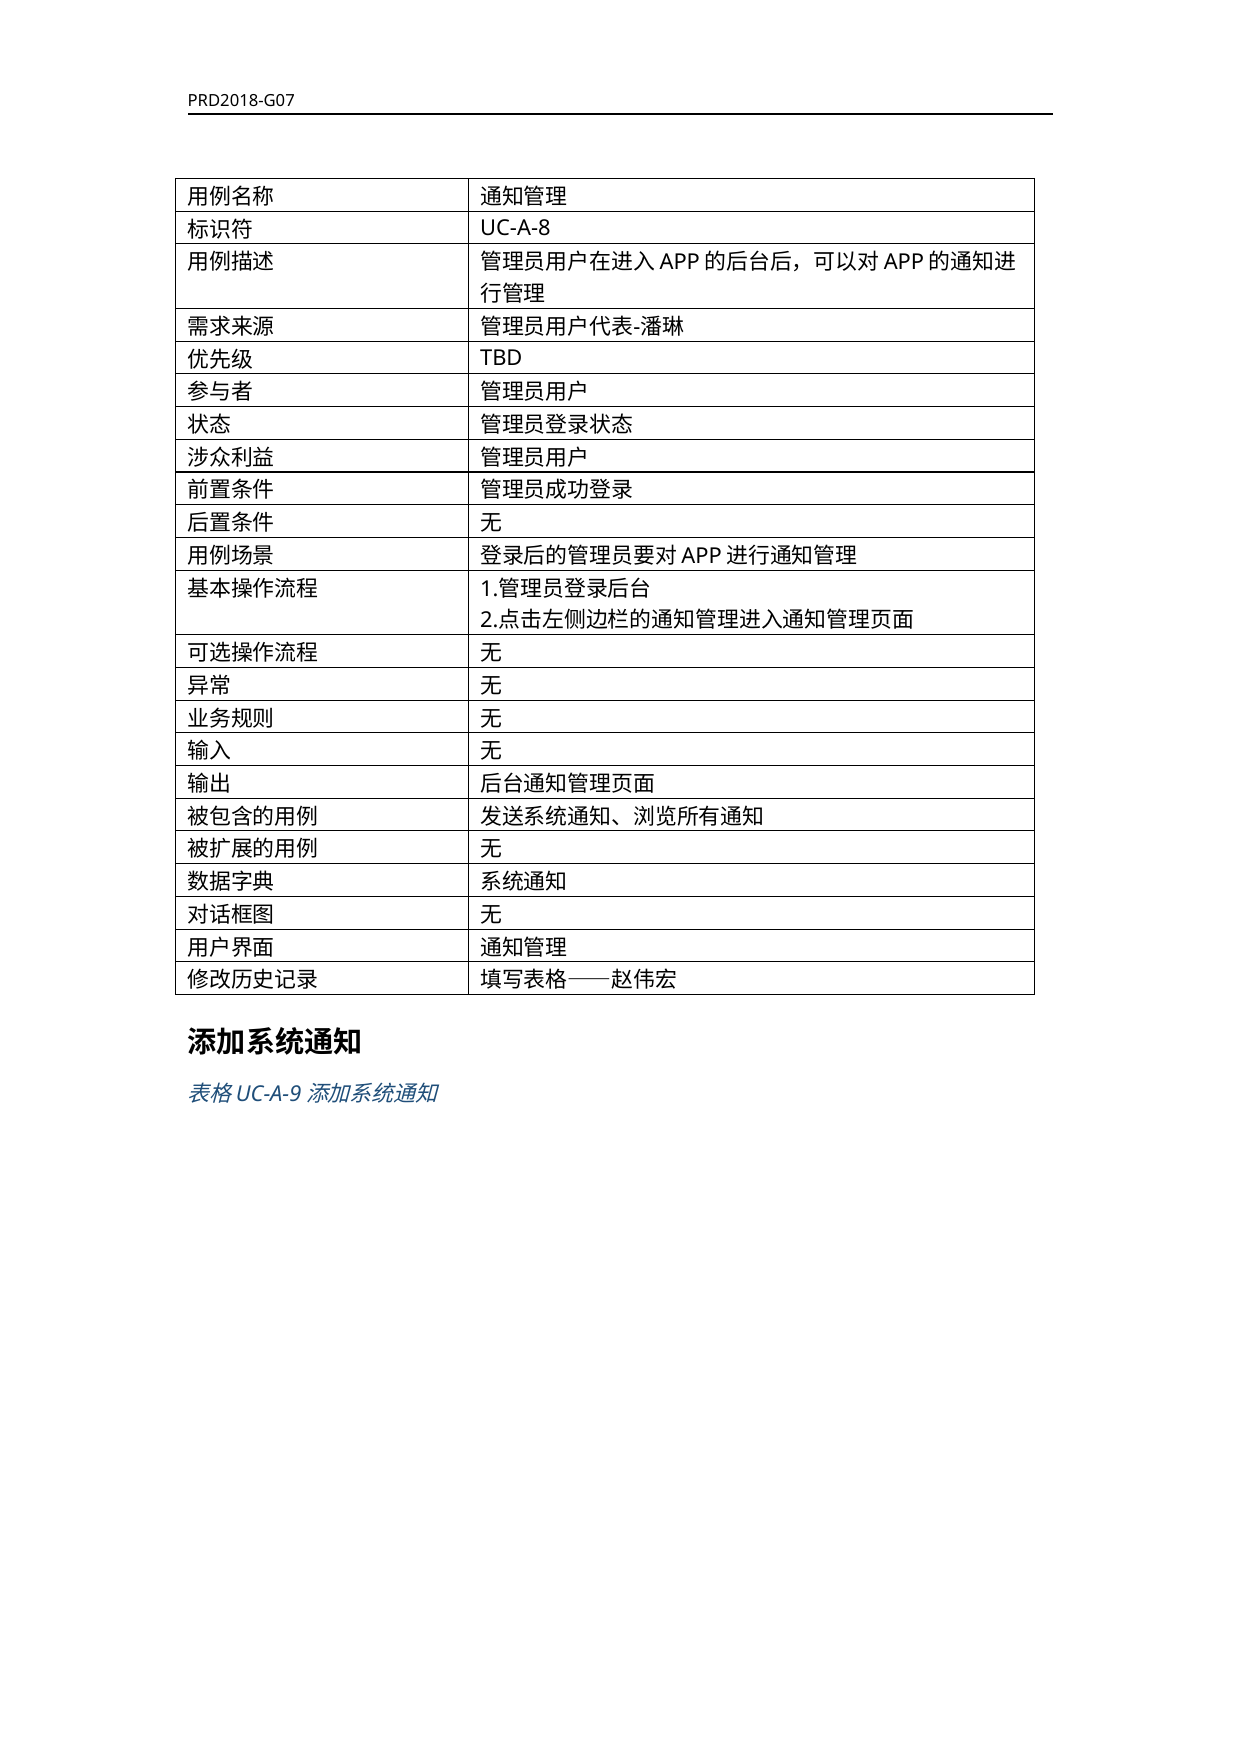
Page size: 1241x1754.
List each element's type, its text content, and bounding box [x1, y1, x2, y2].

table_cell 无 [469, 668, 1034, 699]
table_cell 需求来源 [176, 309, 468, 341]
table_cell UC-A-8 [469, 212, 1034, 243]
table_cell 管理员用户在进入APP的后台后，可以对APP的通知进行管理 [469, 244, 1034, 308]
table_cell 参与者 [176, 374, 468, 406]
table_cell 无 [469, 701, 1034, 732]
table_cell 可选操作流程 [176, 635, 468, 667]
table_cell 无 [469, 733, 1034, 765]
table_cell 前置条件 [176, 473, 468, 504]
table_cell 管理员用户代表-潘琳 [469, 309, 1034, 341]
table_cell 优先级 [176, 342, 468, 373]
table_cell 对话框图 [176, 897, 468, 928]
table_cell 无 [469, 635, 1034, 667]
table_cell 涉众利益 [176, 440, 468, 471]
table_cell 无 [469, 505, 1034, 537]
table_cell 后台通知管理页面 [469, 766, 1034, 798]
table_cell 用例场景 [176, 538, 468, 569]
table_cell 管理员成功登录 [469, 473, 1034, 504]
table_cell 后置条件 [176, 505, 468, 537]
table_cell 通知管理 [469, 930, 1034, 961]
table_cell 管理员用户 [469, 374, 1034, 406]
table_cell 无 [469, 831, 1034, 863]
table_header 用例名称 [176, 179, 468, 211]
table_cell 无 [469, 897, 1034, 928]
table_cell 数据字典 [176, 864, 468, 896]
table_cell 管理员登录状态 [469, 407, 1034, 439]
table_cell 1.管理员登录后台 2.点击左侧边栏的通知管理进入通知管理页面 [469, 571, 1034, 634]
subtitle 表格UC-A-9添加系统通知 [187, 1076, 1053, 1109]
table_cell 登录后的管理员要对APP进行通知管理 [469, 538, 1034, 569]
table_cell 修改历史记录 [176, 962, 468, 994]
table_cell 系统通知 [469, 864, 1034, 896]
table_cell 填写表格——赵伟宏 [469, 962, 1034, 994]
table_cell TBD [469, 342, 1034, 373]
table_cell 输入 [176, 733, 468, 765]
table_cell 业务规则 [176, 701, 468, 732]
table_cell 异常 [176, 668, 468, 699]
table_cell 输出 [176, 766, 468, 798]
text 添加系统通知 [187, 162, 1053, 1072]
table_cell 管理员用户 [469, 440, 1034, 471]
table_cell 状态 [176, 407, 468, 439]
table_cell 标识符 [176, 212, 468, 243]
table_cell 基本操作流程 [176, 571, 468, 634]
table_cell 用例描述 [176, 244, 468, 308]
table_header 通知管理 [469, 179, 1034, 211]
table_cell 用户界面 [176, 930, 468, 961]
table_cell 发送系统通知、浏览所有通知 [469, 799, 1034, 830]
table_cell 被扩展的用例 [176, 831, 468, 863]
table_cell 被包含的用例 [176, 799, 468, 830]
